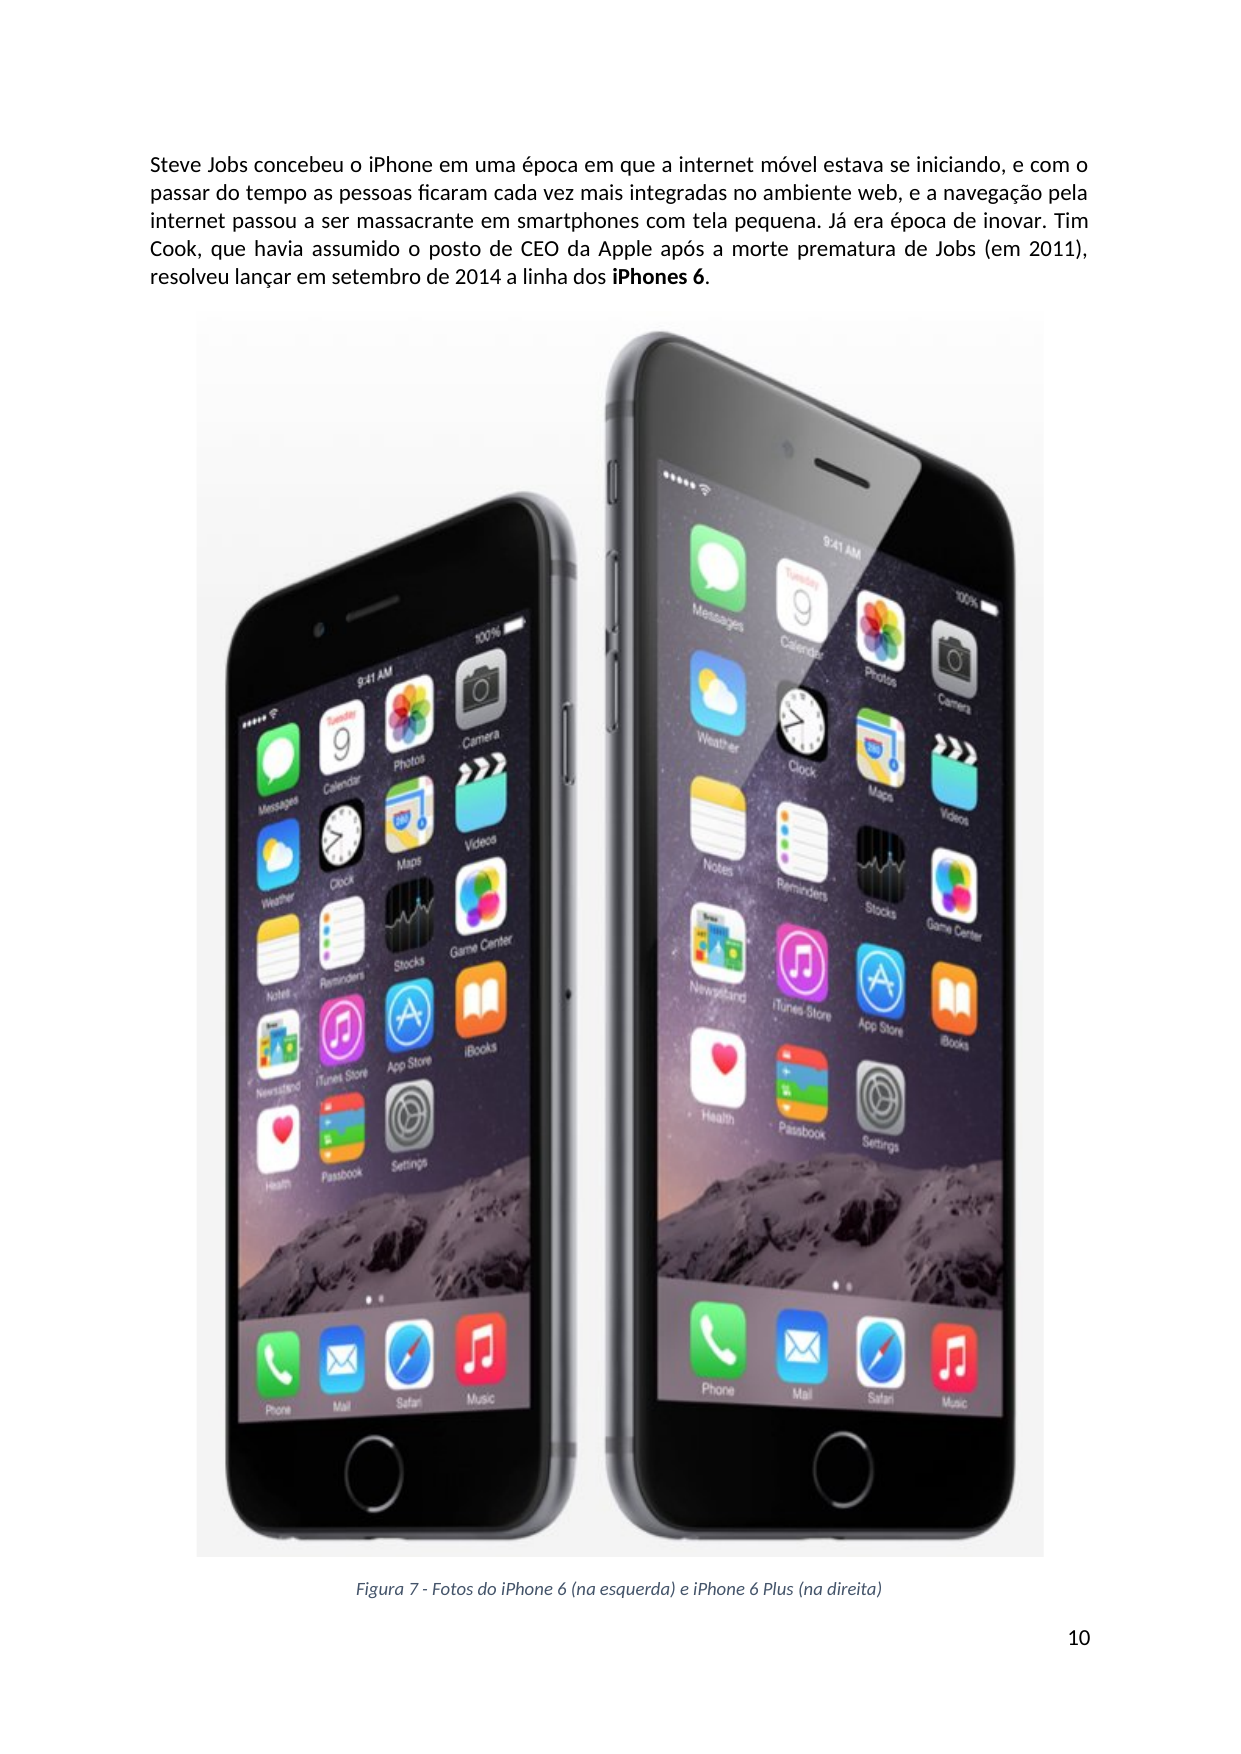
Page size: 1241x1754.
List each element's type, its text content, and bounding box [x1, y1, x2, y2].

picture [196, 311, 1044, 1557]
text Steve Jobs concebeu o iPhone em uma época em que a internet móvel estava se iniciando, e com o passar do tempo as pessoas ficaram cada vez mais integradas no ambiente web, e a navegação pela internet passou a ser massacrante em smartphones com tela pequena. Já era época de inovar. Tim Cook, que havia assumido o posto de CEO da Apple após a morte prematura de Jobs (em 2011), resolveu lançar em setembro de 2014 a linha dos iPhones 6. [150, 150, 1090, 290]
